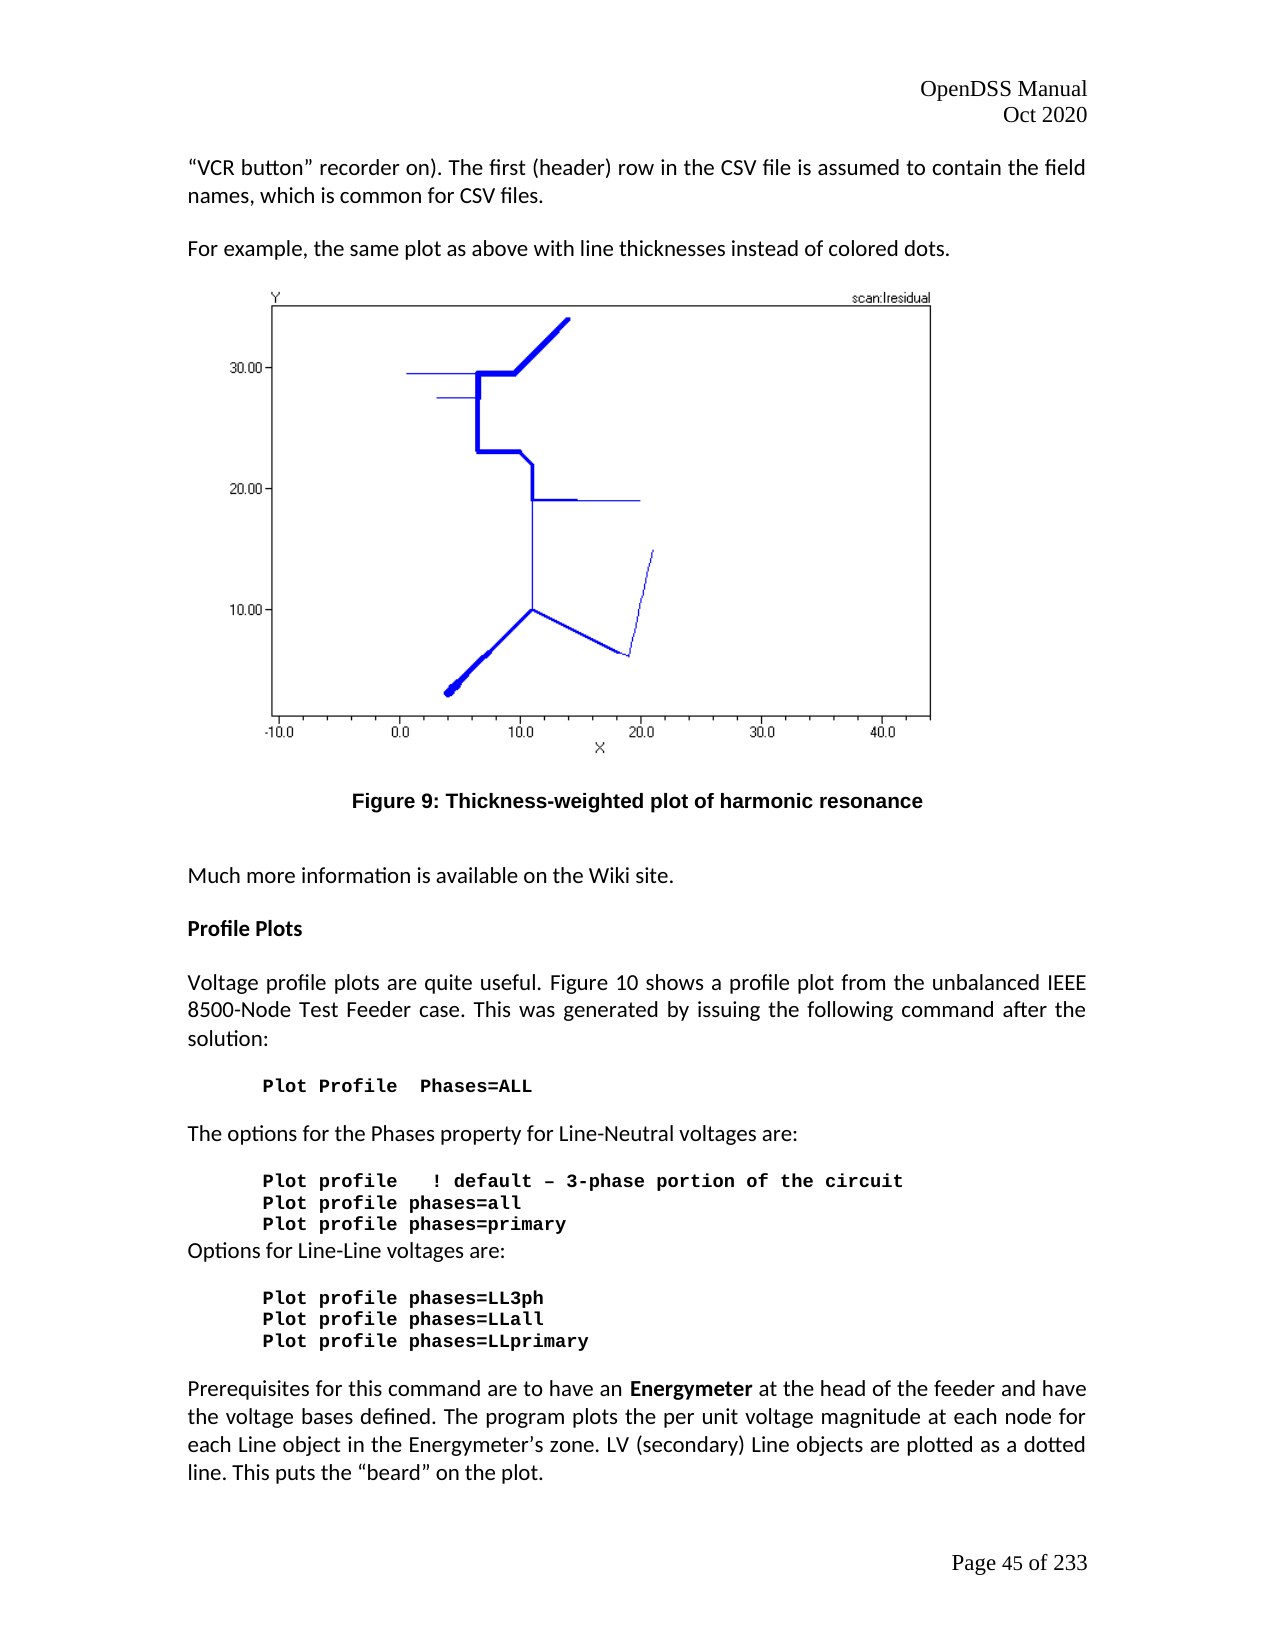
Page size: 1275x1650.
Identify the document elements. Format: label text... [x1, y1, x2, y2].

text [187, 153, 1087, 209]
text Prerequisites for this command are to have an Energymeter at the head of the feeder and have the voltage bases defined. The program plots the per unit voltage magnitude at each node for each Line object in the Energymeter’s zone. LV (secondary) Line objects are plotted as a dotted line. This puts the “beard” on the plot. [187, 1374, 1087, 1486]
text Plot profile phases=primary [262, 1215, 1087, 1236]
text Options for Line-Line voltages are: [187, 1236, 1087, 1264]
text Plot profile ! default – 3-phase portion of the circuit [262, 1172, 1087, 1193]
text For example, the same plot as above with line thicknesses instead of colored dots. [187, 234, 1087, 262]
text Profile Plots [187, 914, 1087, 943]
text Much more information is available on the Wiki site. [187, 862, 1087, 889]
text Plot profile phases=LLall [262, 1310, 1087, 1331]
text Plot profile phases=all [262, 1193, 1087, 1215]
text Voltage profile plots are quite useful. Figure 10 shows a profile plot from the unbalanced IEEE 8500-Node Test Feeder case. This was generated by issuing the following command after the solution: [187, 968, 1087, 1052]
text Plot profile phases=LLprimary [262, 1331, 1087, 1353]
picture [187, 286, 954, 764]
text Plot profile phases=LL3ph [262, 1289, 1087, 1310]
text The options for the Phases property for Line-Neutral voltages are: [187, 1119, 1087, 1147]
text Plot Profile Phases=ALL [262, 1077, 1087, 1098]
